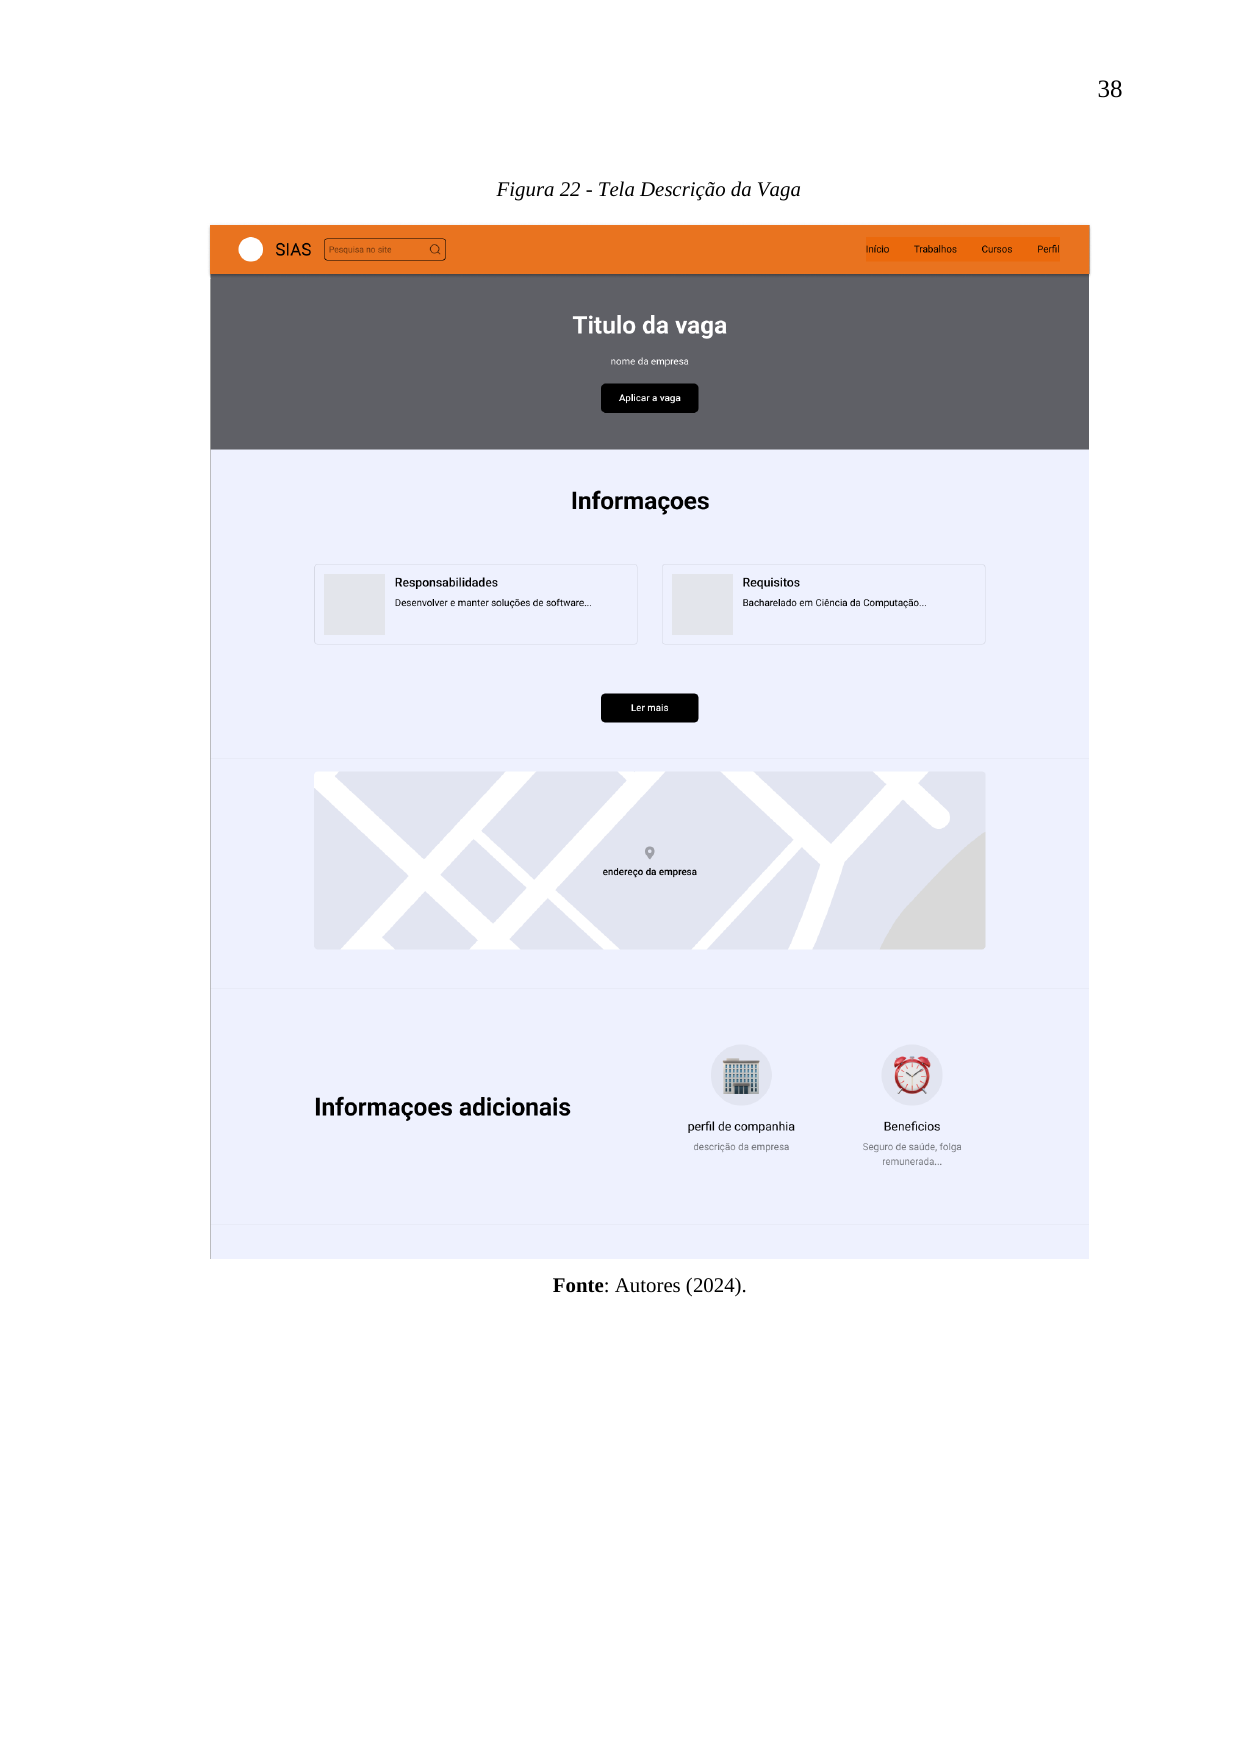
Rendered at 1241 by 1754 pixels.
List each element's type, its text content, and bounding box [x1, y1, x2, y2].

text Figura 22 - Tela Descrição da Vaga [177, 177, 1122, 201]
text Fonte: Autores (2024). [177, 1273, 1122, 1297]
picture [206, 222, 1093, 1259]
